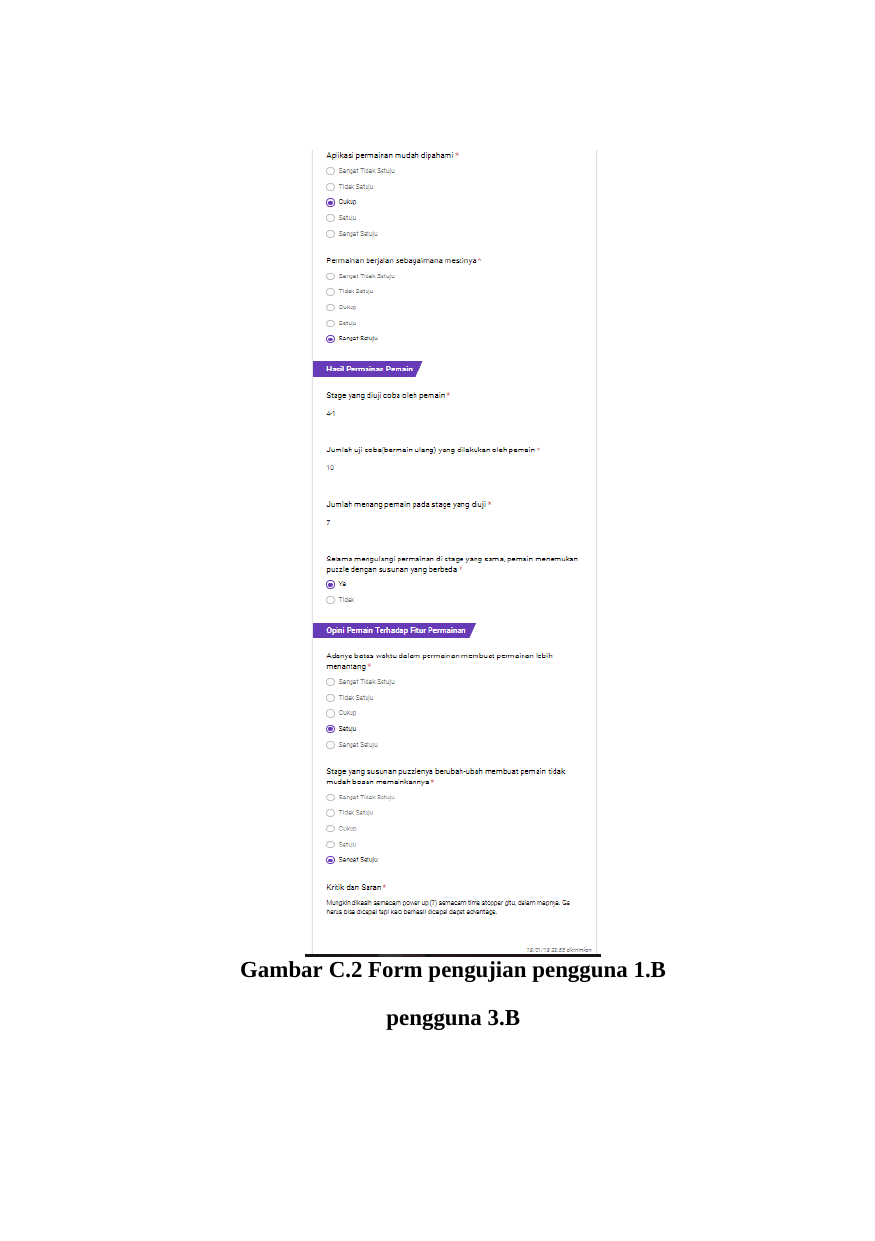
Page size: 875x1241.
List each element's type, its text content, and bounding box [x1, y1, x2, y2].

text Gambar C.2 Form pengujian pengguna 1.B [150, 957, 756, 983]
text pengguna 3.B [150, 1004, 756, 1030]
picture [305, 150, 601, 957]
